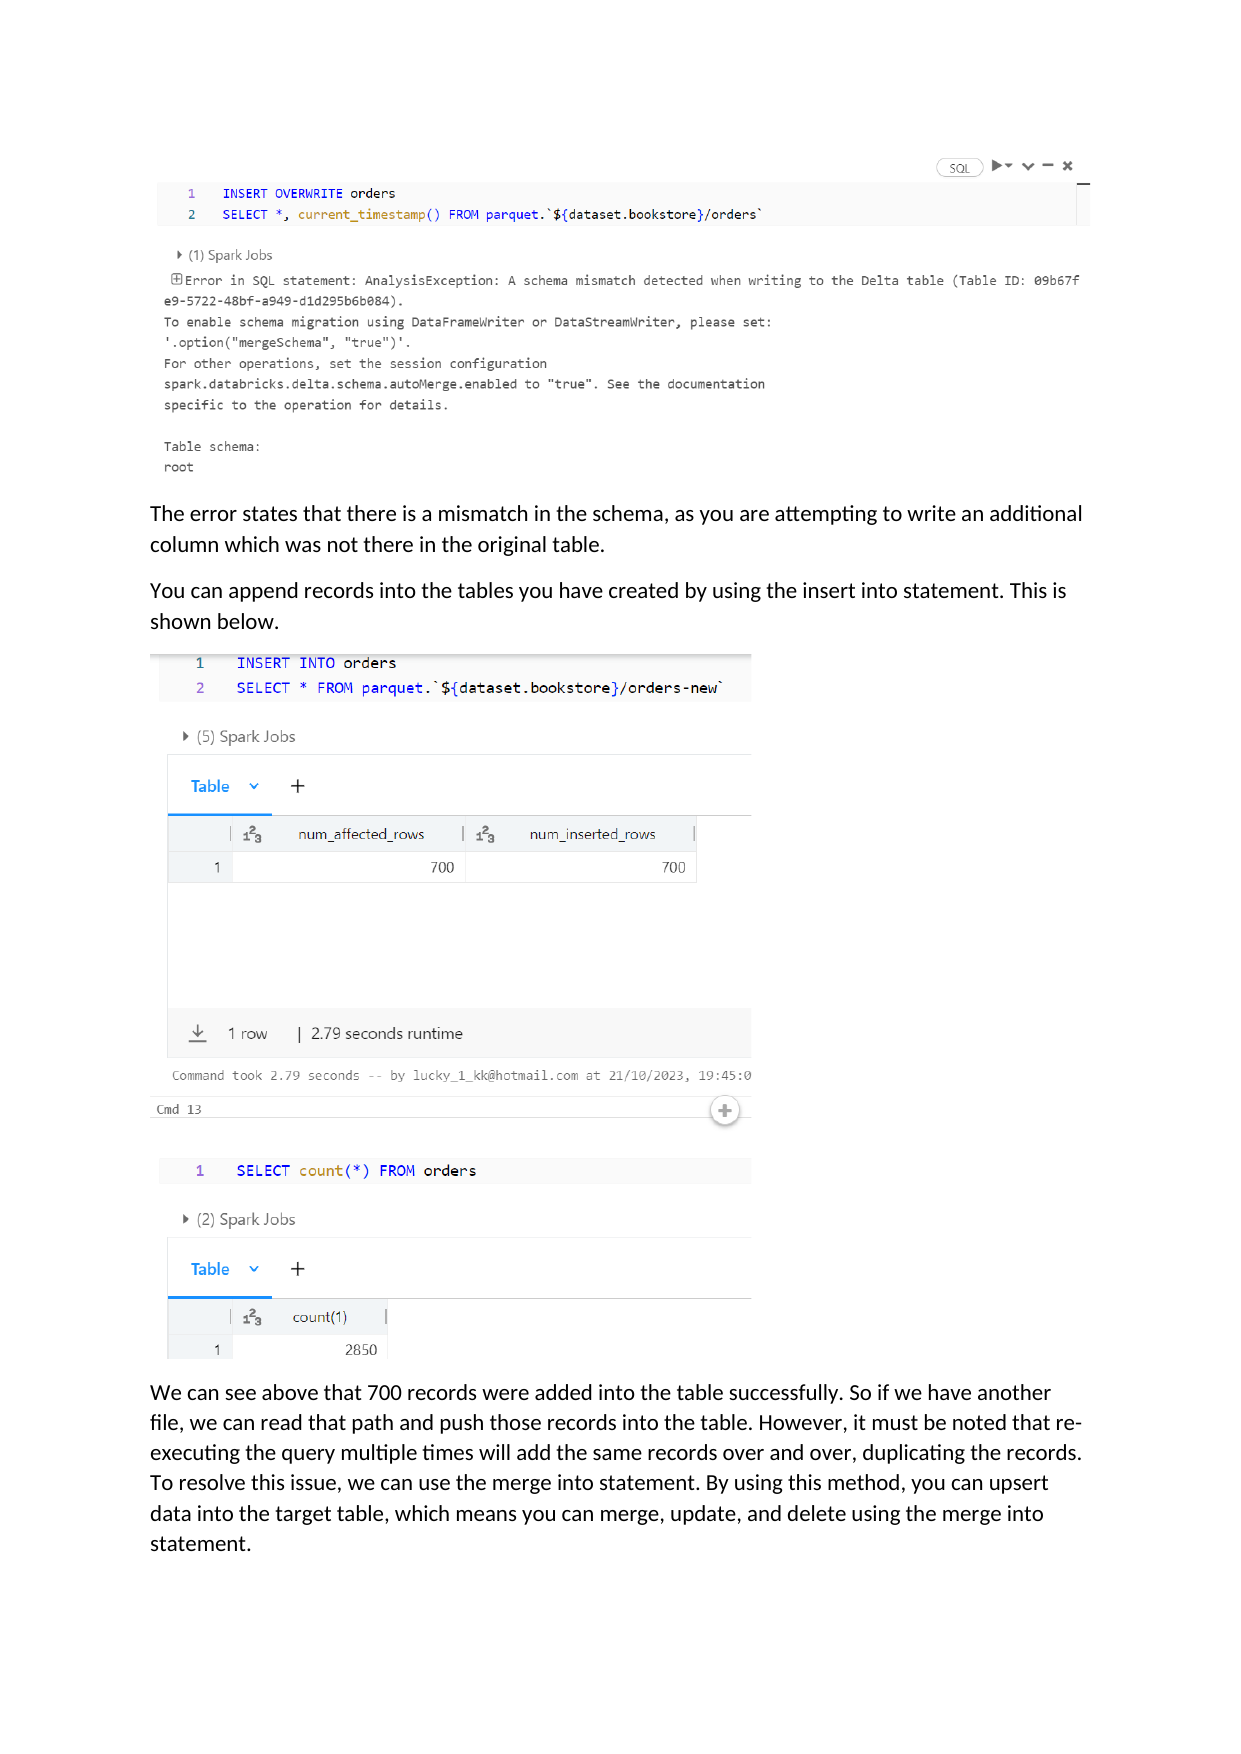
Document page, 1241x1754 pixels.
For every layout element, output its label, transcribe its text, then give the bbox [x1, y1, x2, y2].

text You can append records into the tables you have created by using the insert into statement. This is shown below. [150, 577, 1090, 635]
picture [150, 653, 752, 1359]
text We can see above that 700 records were added into the table successfully. So if we have another file, we can read that path and push those records into the table. However, it must be noted that re-executing the query multiple times will add the same records over and over, duplicating the records. To resolve this issue, we can use the merge into statement. By using this method, you can upsert data into the target table, which means you can merge, update, and delete using the merge into statement. [150, 1378, 1090, 1557]
text The error states that there is a mismatch in the schema, as you are attempting to write an additional column which was not there in the original table. [150, 499, 1090, 558]
picture [150, 150, 1091, 481]
